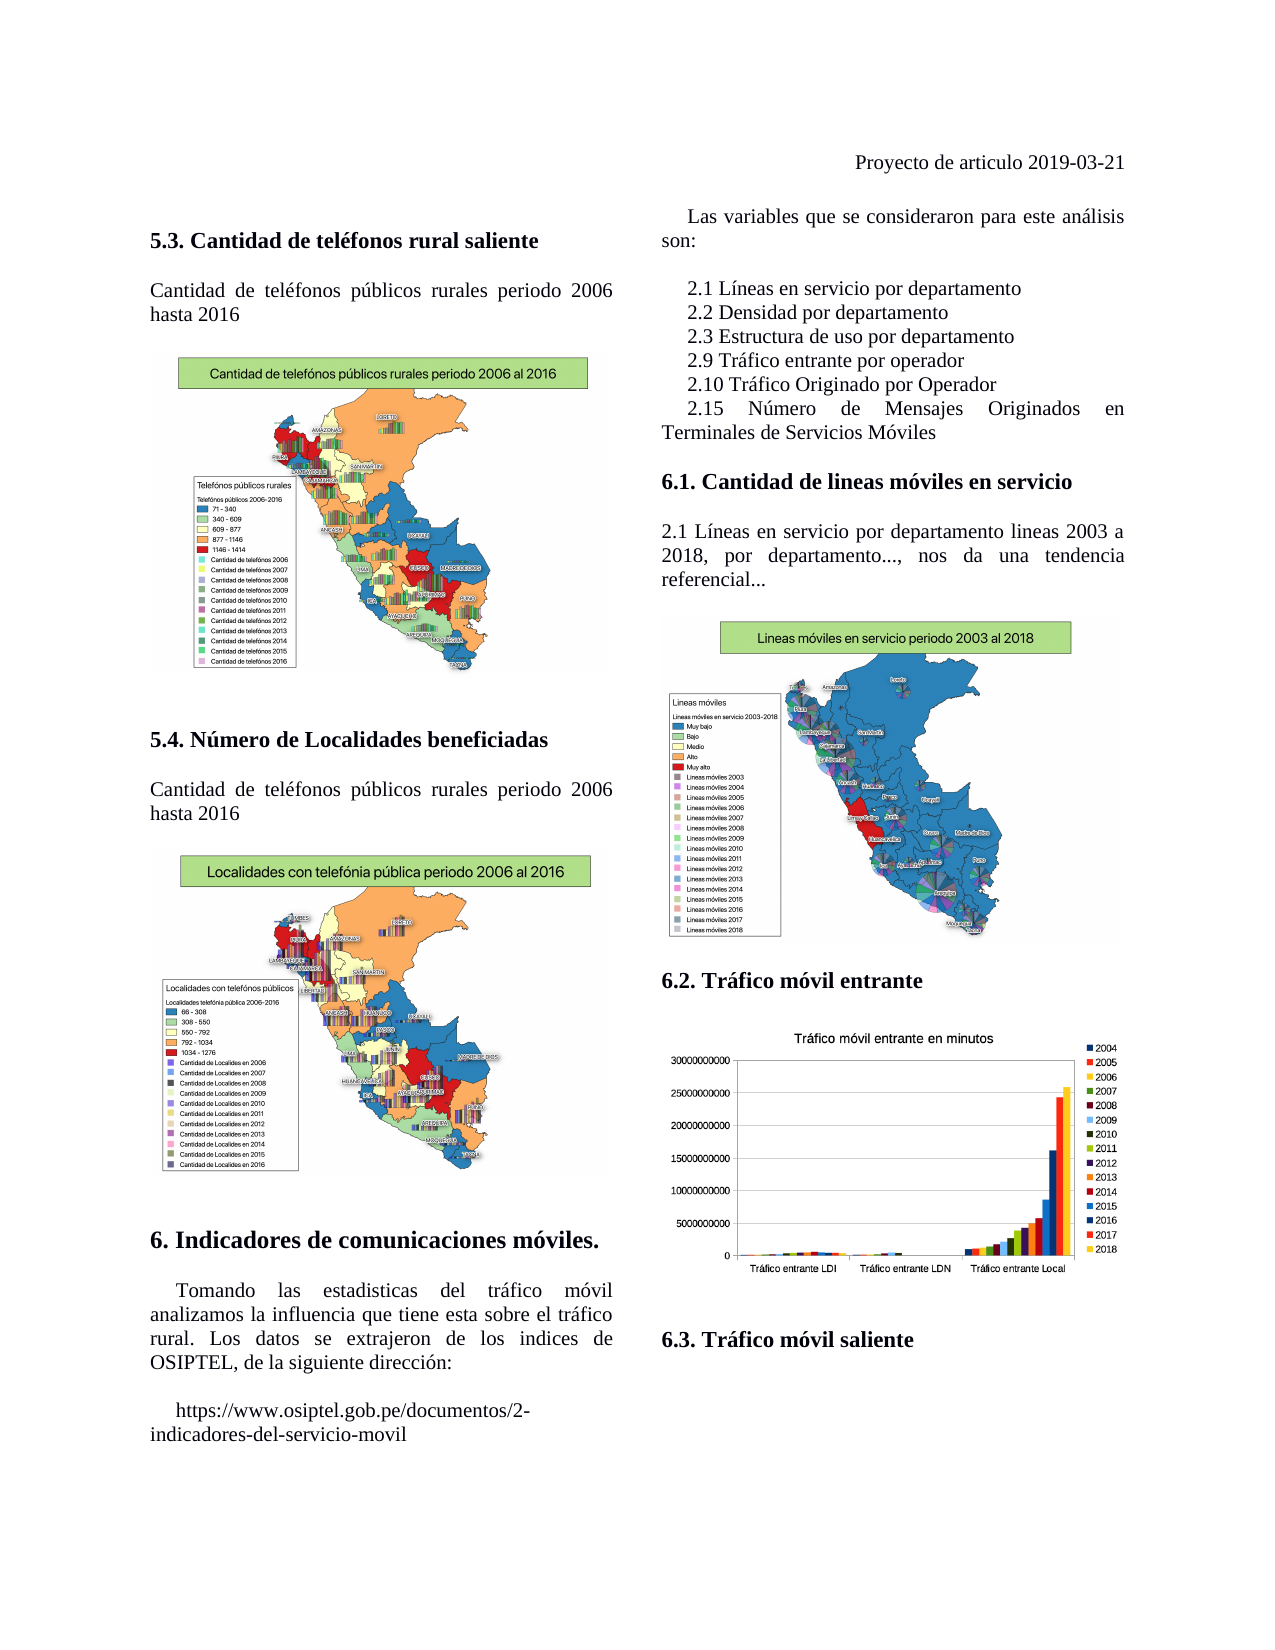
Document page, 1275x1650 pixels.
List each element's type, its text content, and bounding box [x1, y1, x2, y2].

text 2.9 Tráfico entrante por operador [661, 348, 1125, 372]
text 2.2 Densidad por departamento [661, 300, 1125, 324]
subtitle 5.4. Número de Localidades beneficiadas [150, 726, 613, 752]
text 2.1 Líneas en servicio por departamento [661, 276, 1125, 300]
subtitle 6.1. Cantidad de lineas móviles en servicio [661, 468, 1125, 494]
text 2.3 Estructura de uso por departamento [661, 324, 1125, 348]
subtitle 6.3. Tráfico móvil saliente [661, 1326, 1125, 1353]
text Tomando las estadisticas del tráfico móvil analizamos la influencia que tiene esta sobre el tráfico rural. Los datos se extrajeron de los indices de OSIPTEL, de la siguiente dirección: [150, 1277, 613, 1374]
text 2.1 Líneas en servicio por departamento lineas 2003 a 2018, por departamento..., nos da una tendencia referencial... [661, 519, 1125, 591]
text 2.15 Número de Mensajes Originados en Terminales de Servicios Móviles [661, 396, 1125, 444]
picture [150, 350, 614, 678]
subtitle 6. Indicadores de comunicaciones móviles. [150, 1225, 613, 1253]
text https://www.osiptel.gob.pe/documentos/2-indicadores-del-servicio-movil [150, 1398, 613, 1446]
text 2.10 Tráfico Originado por Operador [661, 372, 1125, 396]
text Las variables que se consideraron para este análisis son: [661, 203, 1125, 252]
picture [661, 1017, 1125, 1279]
text Cantidad de teléfonos públicos rurales periodo 2006 hasta 2016 [150, 278, 613, 326]
text Cantidad de teléfonos públicos rurales periodo 2006 hasta 2016 [150, 777, 613, 825]
subtitle 5.3. Cantidad de teléfonos rural saliente [150, 228, 613, 254]
picture [150, 848, 614, 1177]
subtitle 6.2. Tráfico móvil entrante [661, 967, 1125, 993]
picture [661, 615, 1125, 943]
